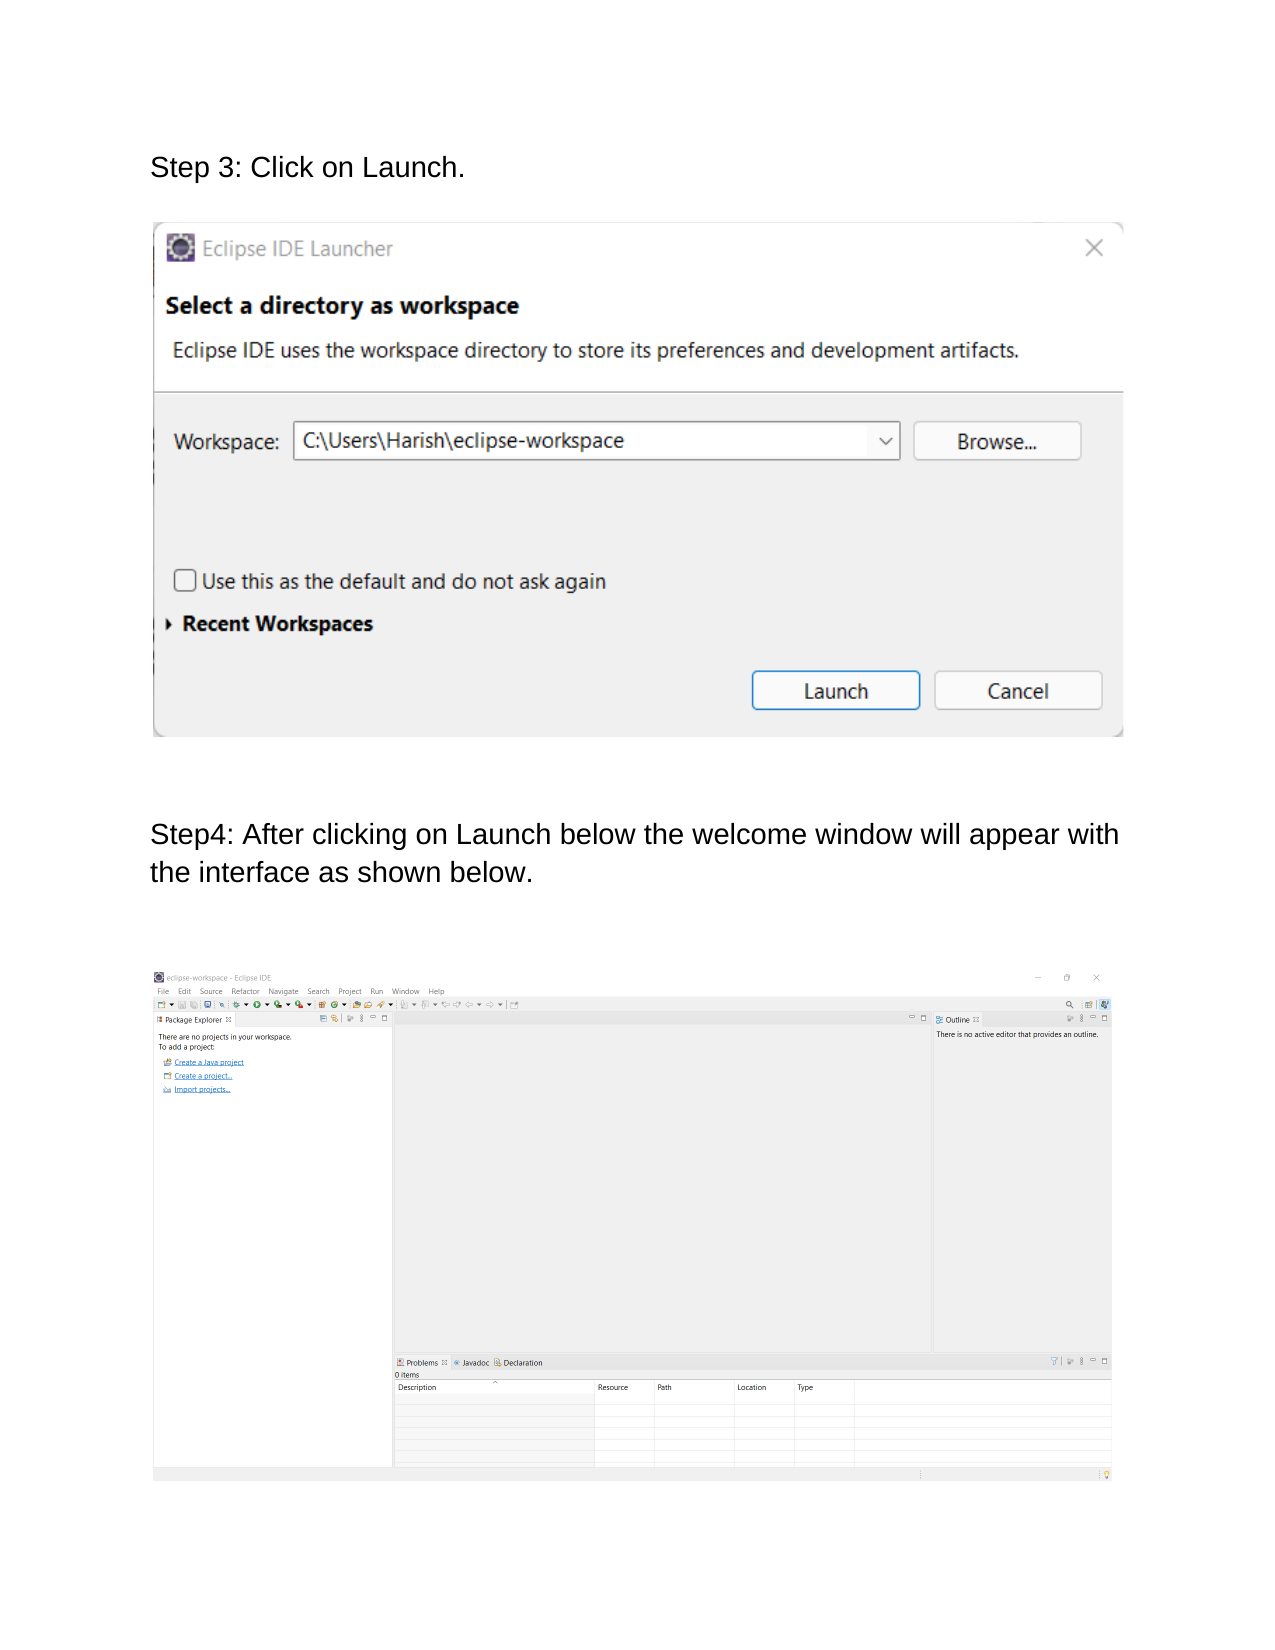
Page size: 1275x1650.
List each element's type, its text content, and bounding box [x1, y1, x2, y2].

picture [153, 222, 1124, 737]
text Step4: After clicking on Launch below the welcome window will appear with the interface as shown below. [150, 817, 1142, 889]
picture [153, 972, 1112, 1481]
text Step 3: Click on Launch. [150, 150, 1142, 183]
